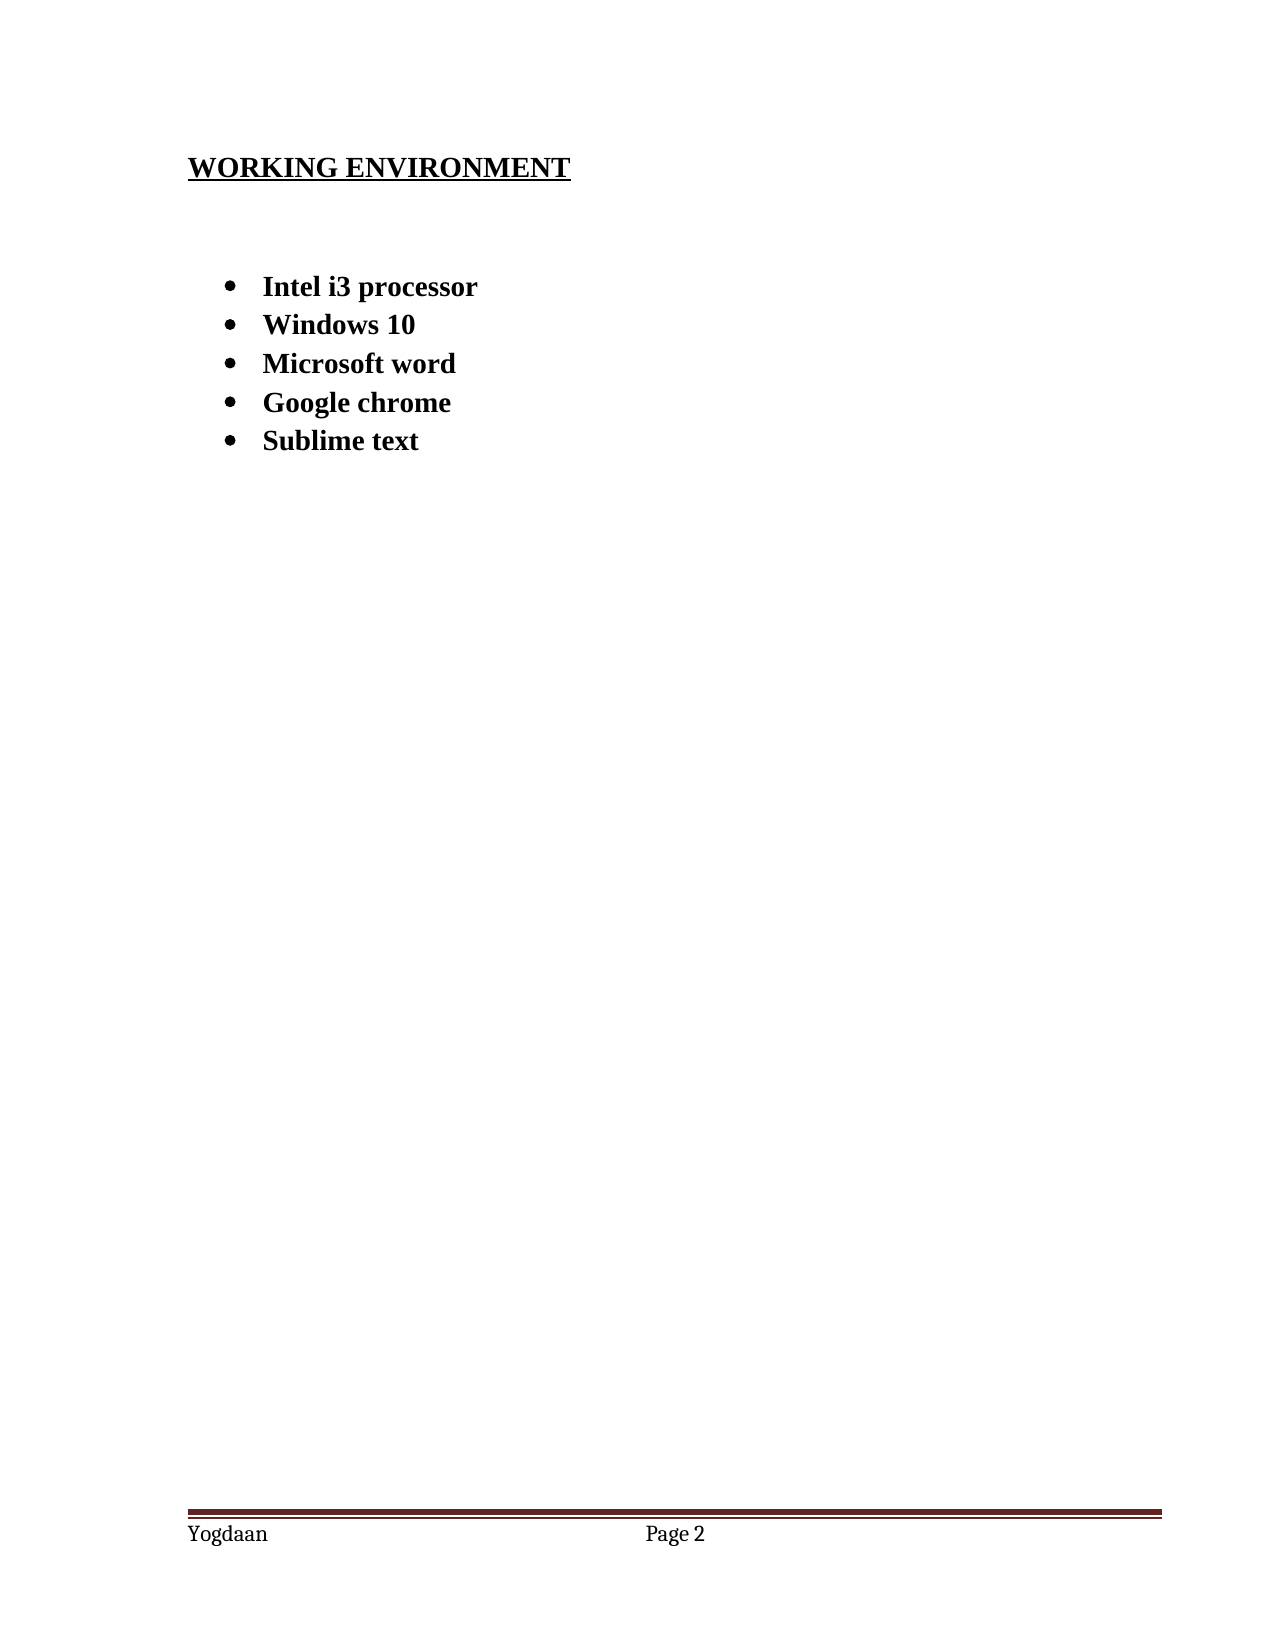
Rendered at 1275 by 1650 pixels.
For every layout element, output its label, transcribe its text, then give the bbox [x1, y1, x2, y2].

list Microsoft word [225, 346, 1162, 380]
list Google chrome [225, 385, 1162, 418]
list Windows 10 [225, 307, 1162, 341]
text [187, 150, 1162, 183]
list Intel i3 processor [225, 269, 1162, 302]
list Sublime text [225, 423, 1162, 457]
